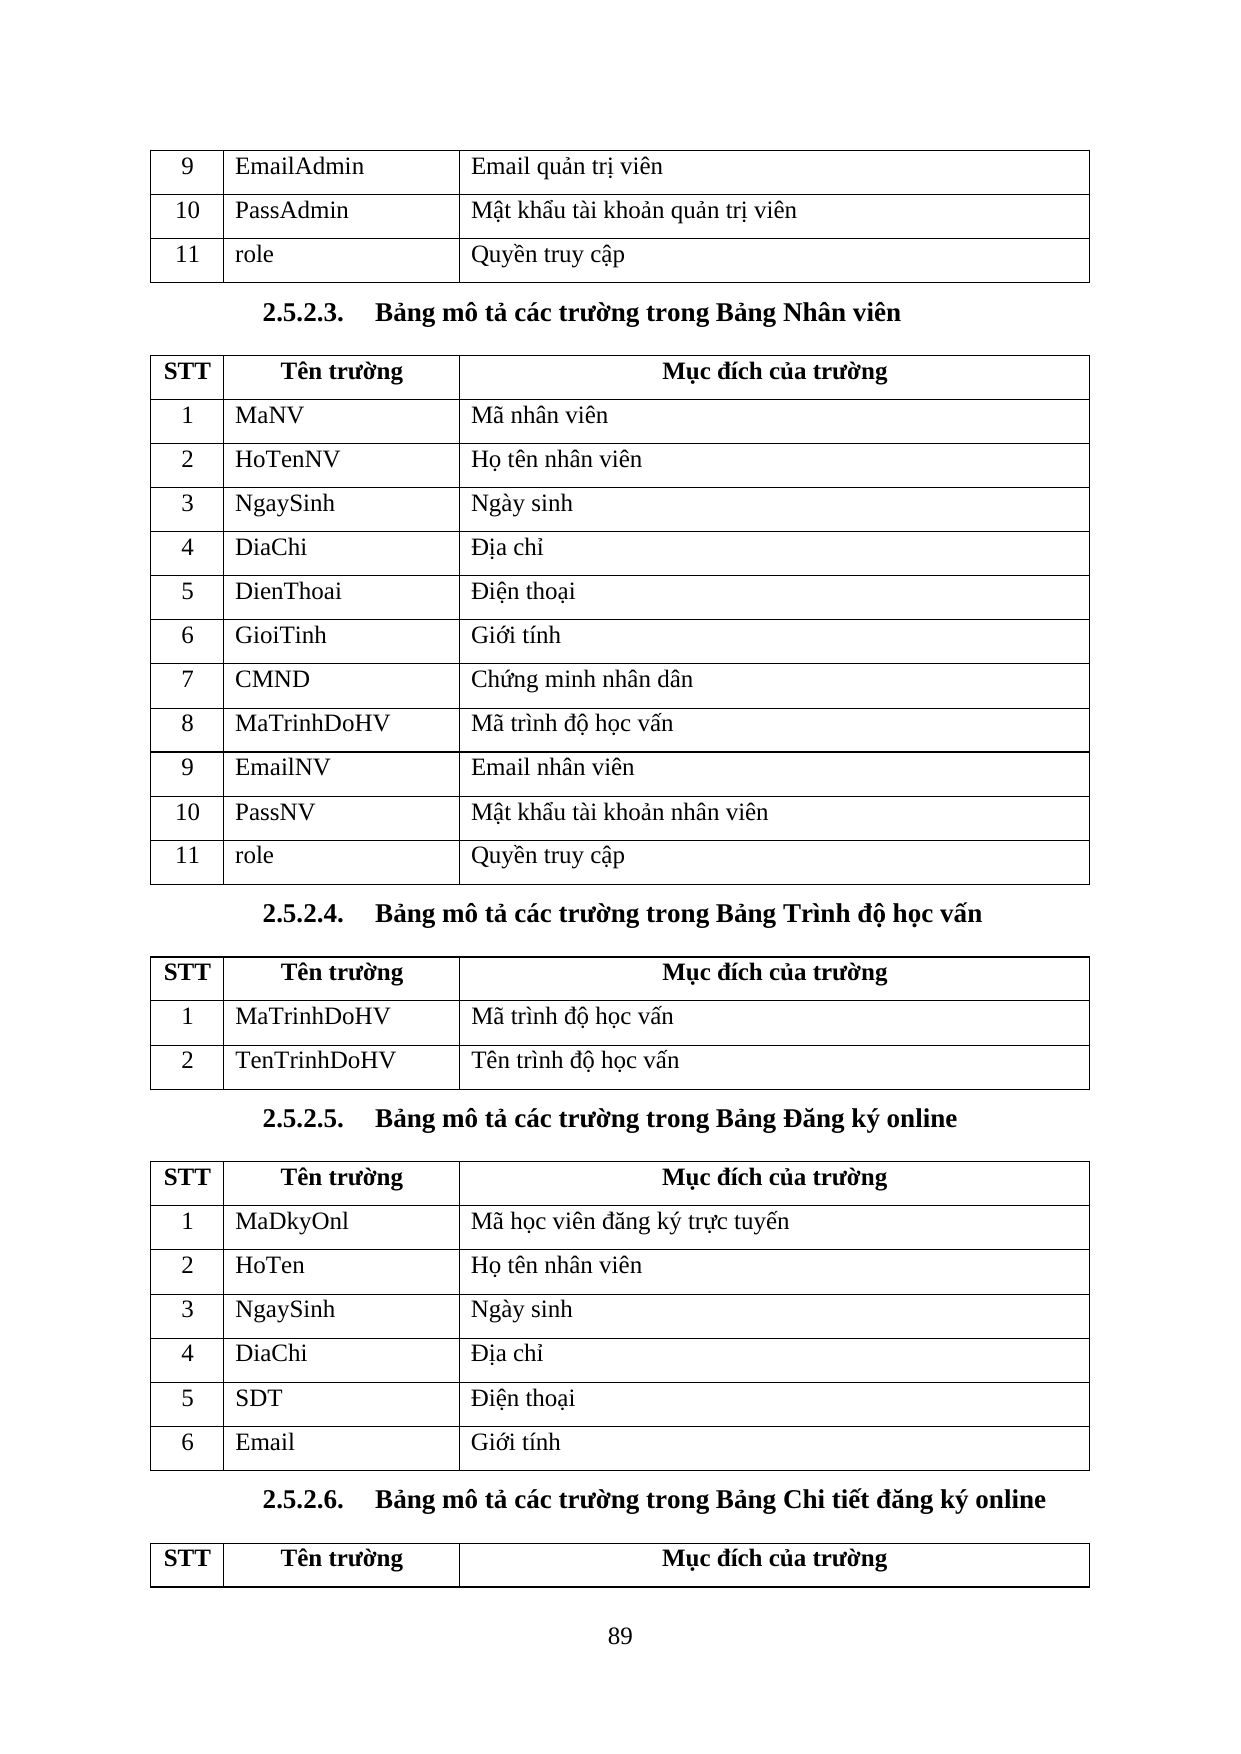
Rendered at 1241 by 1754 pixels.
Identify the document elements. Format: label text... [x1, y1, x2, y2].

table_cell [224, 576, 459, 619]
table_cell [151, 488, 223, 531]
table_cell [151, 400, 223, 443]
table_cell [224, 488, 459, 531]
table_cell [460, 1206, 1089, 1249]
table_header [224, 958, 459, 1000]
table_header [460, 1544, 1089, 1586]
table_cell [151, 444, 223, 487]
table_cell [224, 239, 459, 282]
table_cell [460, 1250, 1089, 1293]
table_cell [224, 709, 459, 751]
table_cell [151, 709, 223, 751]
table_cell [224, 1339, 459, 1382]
subtitle Bảng mô tả các trường trong Bảng Nhân viên [262, 296, 1090, 327]
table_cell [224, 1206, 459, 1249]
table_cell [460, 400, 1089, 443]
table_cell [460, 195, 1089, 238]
subtitle Bảng mô tả các trường trong Bảng Đăng ký online [262, 1102, 1090, 1133]
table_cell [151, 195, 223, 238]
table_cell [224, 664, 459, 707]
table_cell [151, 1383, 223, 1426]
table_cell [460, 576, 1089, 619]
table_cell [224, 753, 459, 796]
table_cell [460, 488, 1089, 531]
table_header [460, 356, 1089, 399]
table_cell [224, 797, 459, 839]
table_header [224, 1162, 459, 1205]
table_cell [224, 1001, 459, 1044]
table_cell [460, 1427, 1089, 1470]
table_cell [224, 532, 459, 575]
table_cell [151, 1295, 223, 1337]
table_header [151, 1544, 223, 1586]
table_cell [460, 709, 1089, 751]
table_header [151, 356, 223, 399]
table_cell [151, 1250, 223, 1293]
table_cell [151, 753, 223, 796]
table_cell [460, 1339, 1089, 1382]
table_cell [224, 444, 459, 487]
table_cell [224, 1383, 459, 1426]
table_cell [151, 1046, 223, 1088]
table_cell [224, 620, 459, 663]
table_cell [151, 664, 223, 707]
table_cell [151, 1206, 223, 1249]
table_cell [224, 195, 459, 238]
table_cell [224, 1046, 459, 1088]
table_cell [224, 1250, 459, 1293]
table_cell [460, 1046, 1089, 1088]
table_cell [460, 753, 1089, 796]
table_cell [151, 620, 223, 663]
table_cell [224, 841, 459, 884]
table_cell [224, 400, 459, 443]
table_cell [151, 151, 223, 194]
subtitle Bảng mô tả các trường trong Bảng Trình độ học vấn [262, 897, 1090, 928]
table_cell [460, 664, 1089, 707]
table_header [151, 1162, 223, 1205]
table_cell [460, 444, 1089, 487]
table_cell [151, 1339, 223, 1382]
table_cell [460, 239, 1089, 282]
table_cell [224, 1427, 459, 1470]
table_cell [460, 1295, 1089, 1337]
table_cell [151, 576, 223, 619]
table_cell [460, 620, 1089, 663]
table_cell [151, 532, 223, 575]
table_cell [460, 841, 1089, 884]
subtitle Bảng mô tả các trường trong Bảng Chi tiết đăng ký online [262, 1483, 1090, 1514]
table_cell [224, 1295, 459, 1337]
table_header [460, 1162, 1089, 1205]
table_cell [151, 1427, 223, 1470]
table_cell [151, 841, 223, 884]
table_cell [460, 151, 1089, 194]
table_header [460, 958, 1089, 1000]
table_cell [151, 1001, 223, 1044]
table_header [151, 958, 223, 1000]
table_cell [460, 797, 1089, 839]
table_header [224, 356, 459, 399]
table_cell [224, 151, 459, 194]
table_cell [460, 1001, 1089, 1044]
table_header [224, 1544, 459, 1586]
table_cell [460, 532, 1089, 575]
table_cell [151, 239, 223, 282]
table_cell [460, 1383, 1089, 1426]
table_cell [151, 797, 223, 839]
